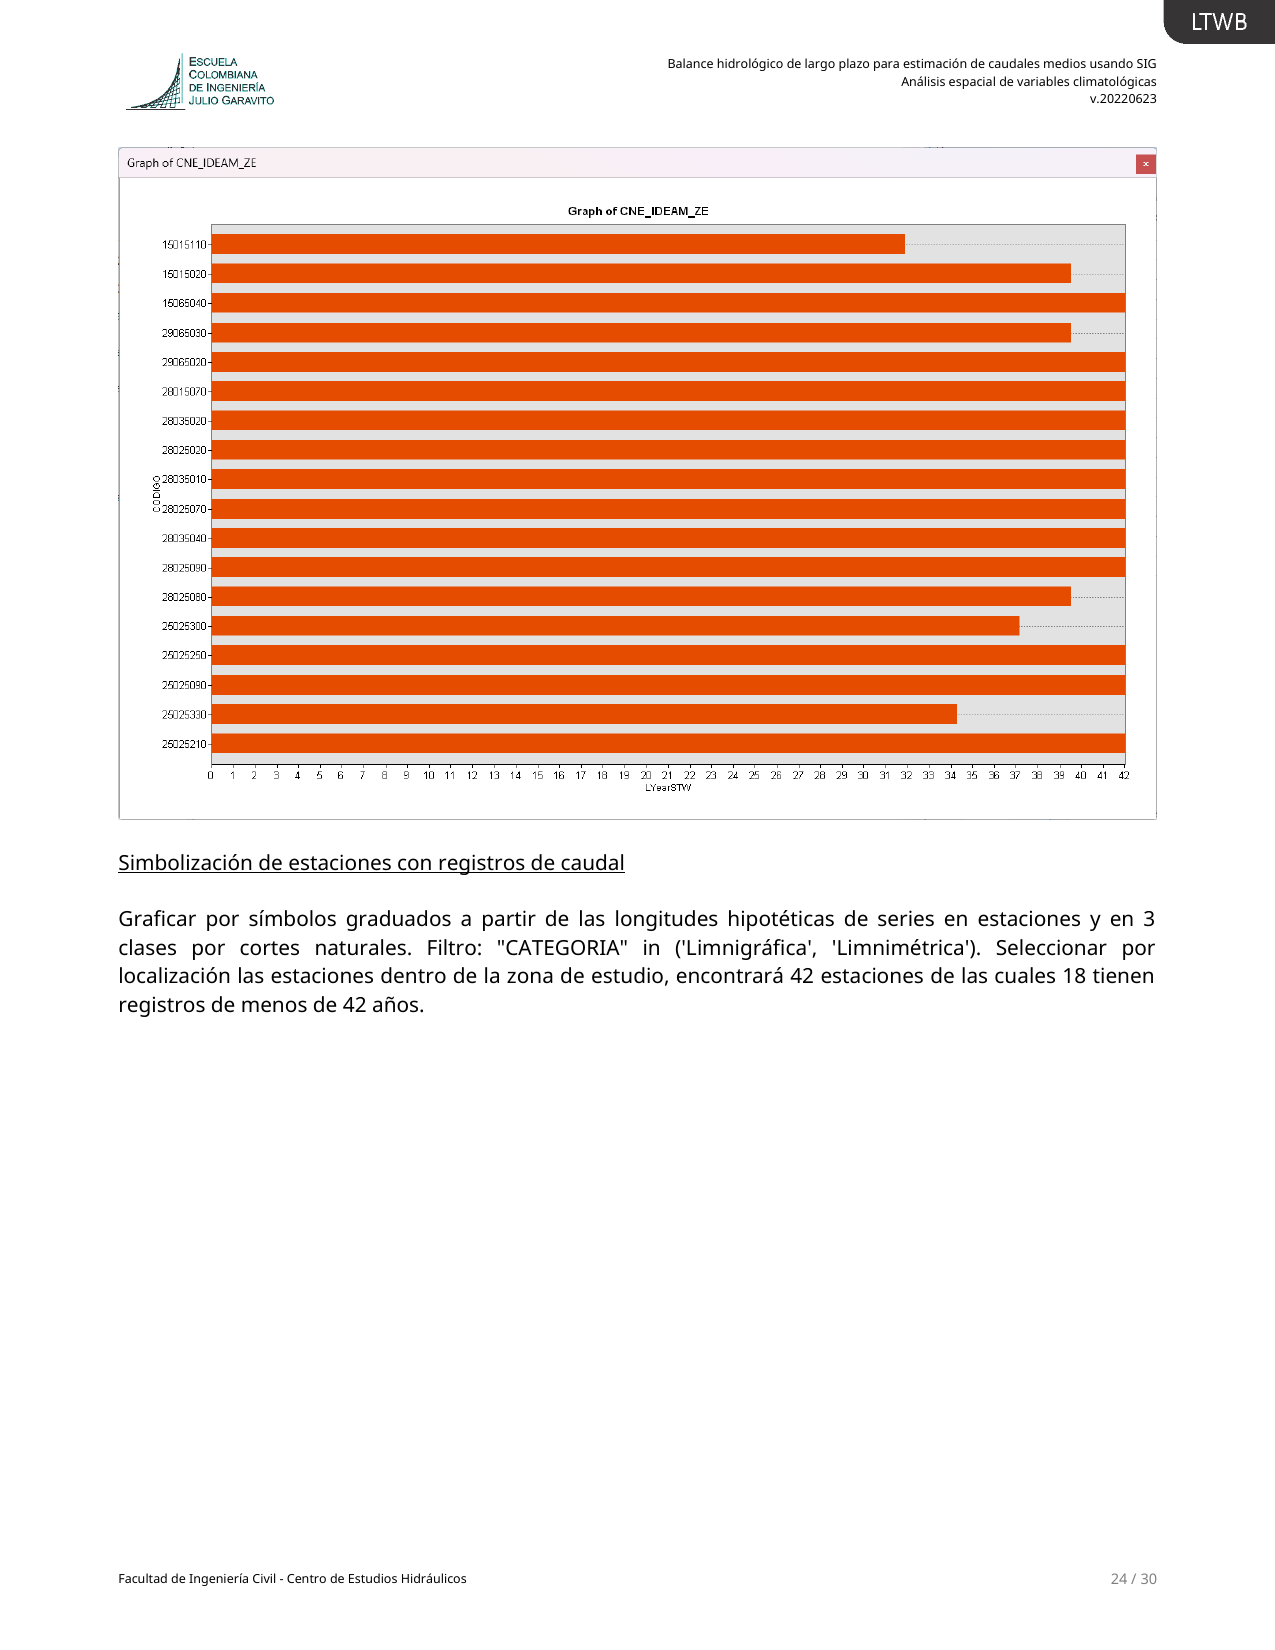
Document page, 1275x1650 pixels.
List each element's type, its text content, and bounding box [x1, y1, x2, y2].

picture [118, 147, 1157, 820]
text Graficar por símbolos graduados a partir de las longitudes hipotéticas de series en estaciones y en 3 clases por cortes naturales. Filtro: "CATEGORIA" in ('Limnigráfica', 'Limnimétrica'). Seleccionar por localización las estaciones dentro de la zona de estudio, encontrará 42 estaciones de las cuales 18 tienen registros de menos de 42 años. [118, 904, 1157, 1018]
picture [1163, 0, 1275, 44]
text Simbolización de estaciones con registros de caudal [118, 848, 1157, 876]
picture [118, 44, 282, 119]
